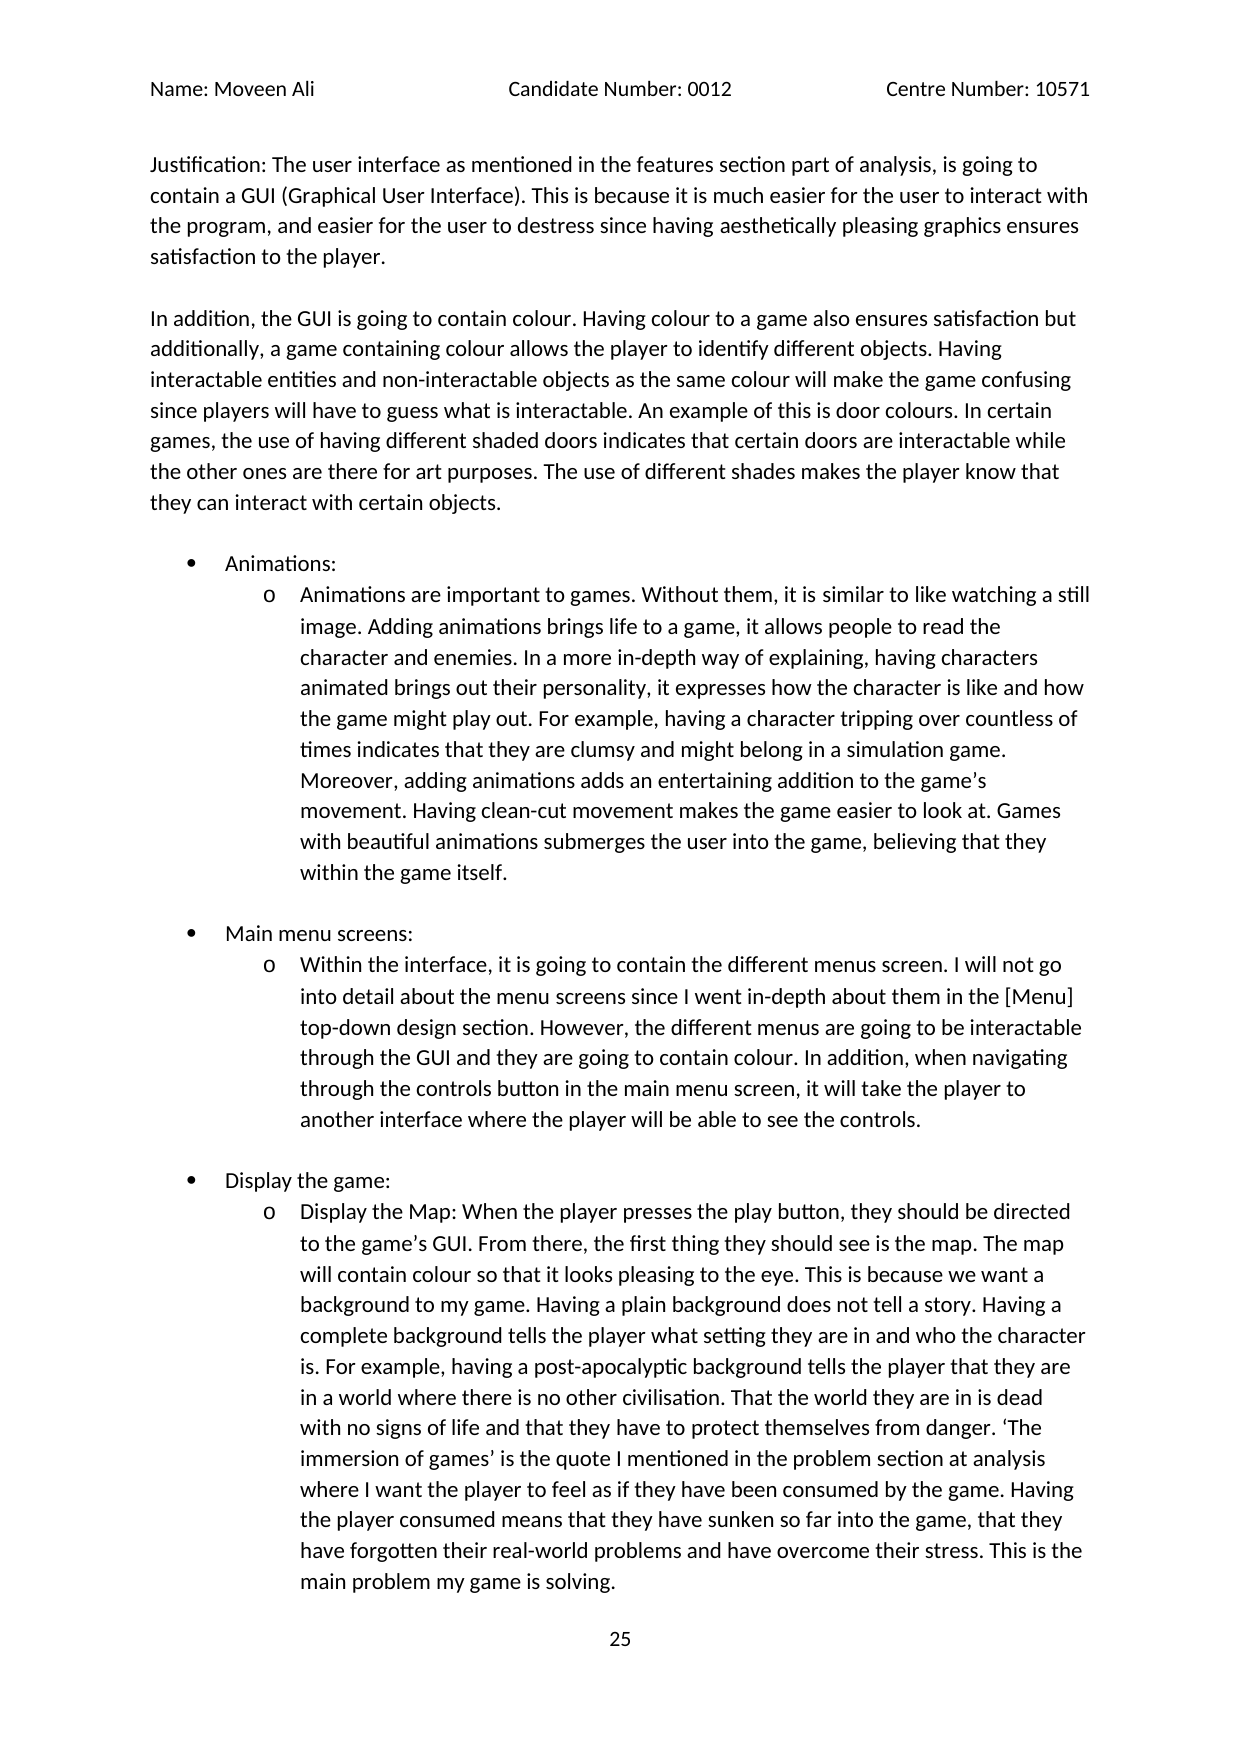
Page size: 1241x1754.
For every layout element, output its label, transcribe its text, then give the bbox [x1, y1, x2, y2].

list Within the interface, it is going to contain the different menus screen. I will not go into detail about the menu screens since I went in-depth about them in the [Menu] top-down design section. However, the different menus are going to be interactable through the GUI and they are going to contain colour. In addition, when navigating through the controls button in the main menu screen, it will take the player to another interface where the player will be able to see the controls. [262, 950, 1090, 1133]
list Animations are important to games. Without them, it is similar to like watching a still image. Adding animations brings life to a game, it allows people to read the character and enemies. In a more in-depth way of explaining, having characters animated brings out their personality, it expresses how the character is like and how the game might play out. For example, having a character tripping over countless of times indicates that they are clumsy and might belong in a simulation game. Moreover, adding animations adds an entertaining addition to the game’s movement. Having clean-cut movement makes the game easier to look at. Games with beautiful animations submerges the user into the game, believing that they within the game itself. [262, 580, 1090, 886]
list Display the game: [187, 1166, 1090, 1194]
list Display the Map: When the player presses the play button, they should be directed to the game’s GUI. From there, the first thing they should see is the map. The map will contain colour so that it looks pleasing to the eye. This is because we want a background to my game. Having a plain background does not tell a story. Having a complete background tells the player what setting they are in and who the character is. For example, having a post-apocalyptic background tells the player that they are in a world where there is no other civilisation. That the world they are in is dead with no signs of life and that they have to protect themselves from danger. ‘The immersion of games’ is the quote I mentioned in the problem section at analysis where I want the player to feel as if they have been consumed by the game. Having the player consumed means that they have sunken so far into the game, that they have forgotten their real-world problems and have overcome their stress. This is the main problem my game is solving. [262, 1197, 1090, 1595]
list Animations: [187, 549, 1090, 577]
text In addition, the GUI is going to contain colour. Having colour to a game also ensures satisfaction but additionally, a game containing colour allows the player to identify different objects. Having interactable entities and non-interactable objects as the same colour will make the game confusing since players will have to guess what is interactable. An example of this is door colours. In certain games, the use of having different shaded doors indicates that certain doors are interactable while the other ones are there for art purposes. The use of different shades makes the player know that they can interact with certain objects. [150, 304, 1090, 516]
text Justification: The user interface as mentioned in the features section part of analysis, is going to contain a GUI (Graphical User Interface). This is because it is much easier for the user to interact with the program, and easier for the user to destress since having aesthetically pleasing graphics ensures satisfaction to the player. [150, 150, 1090, 270]
list Main menu screens: [187, 919, 1090, 947]
